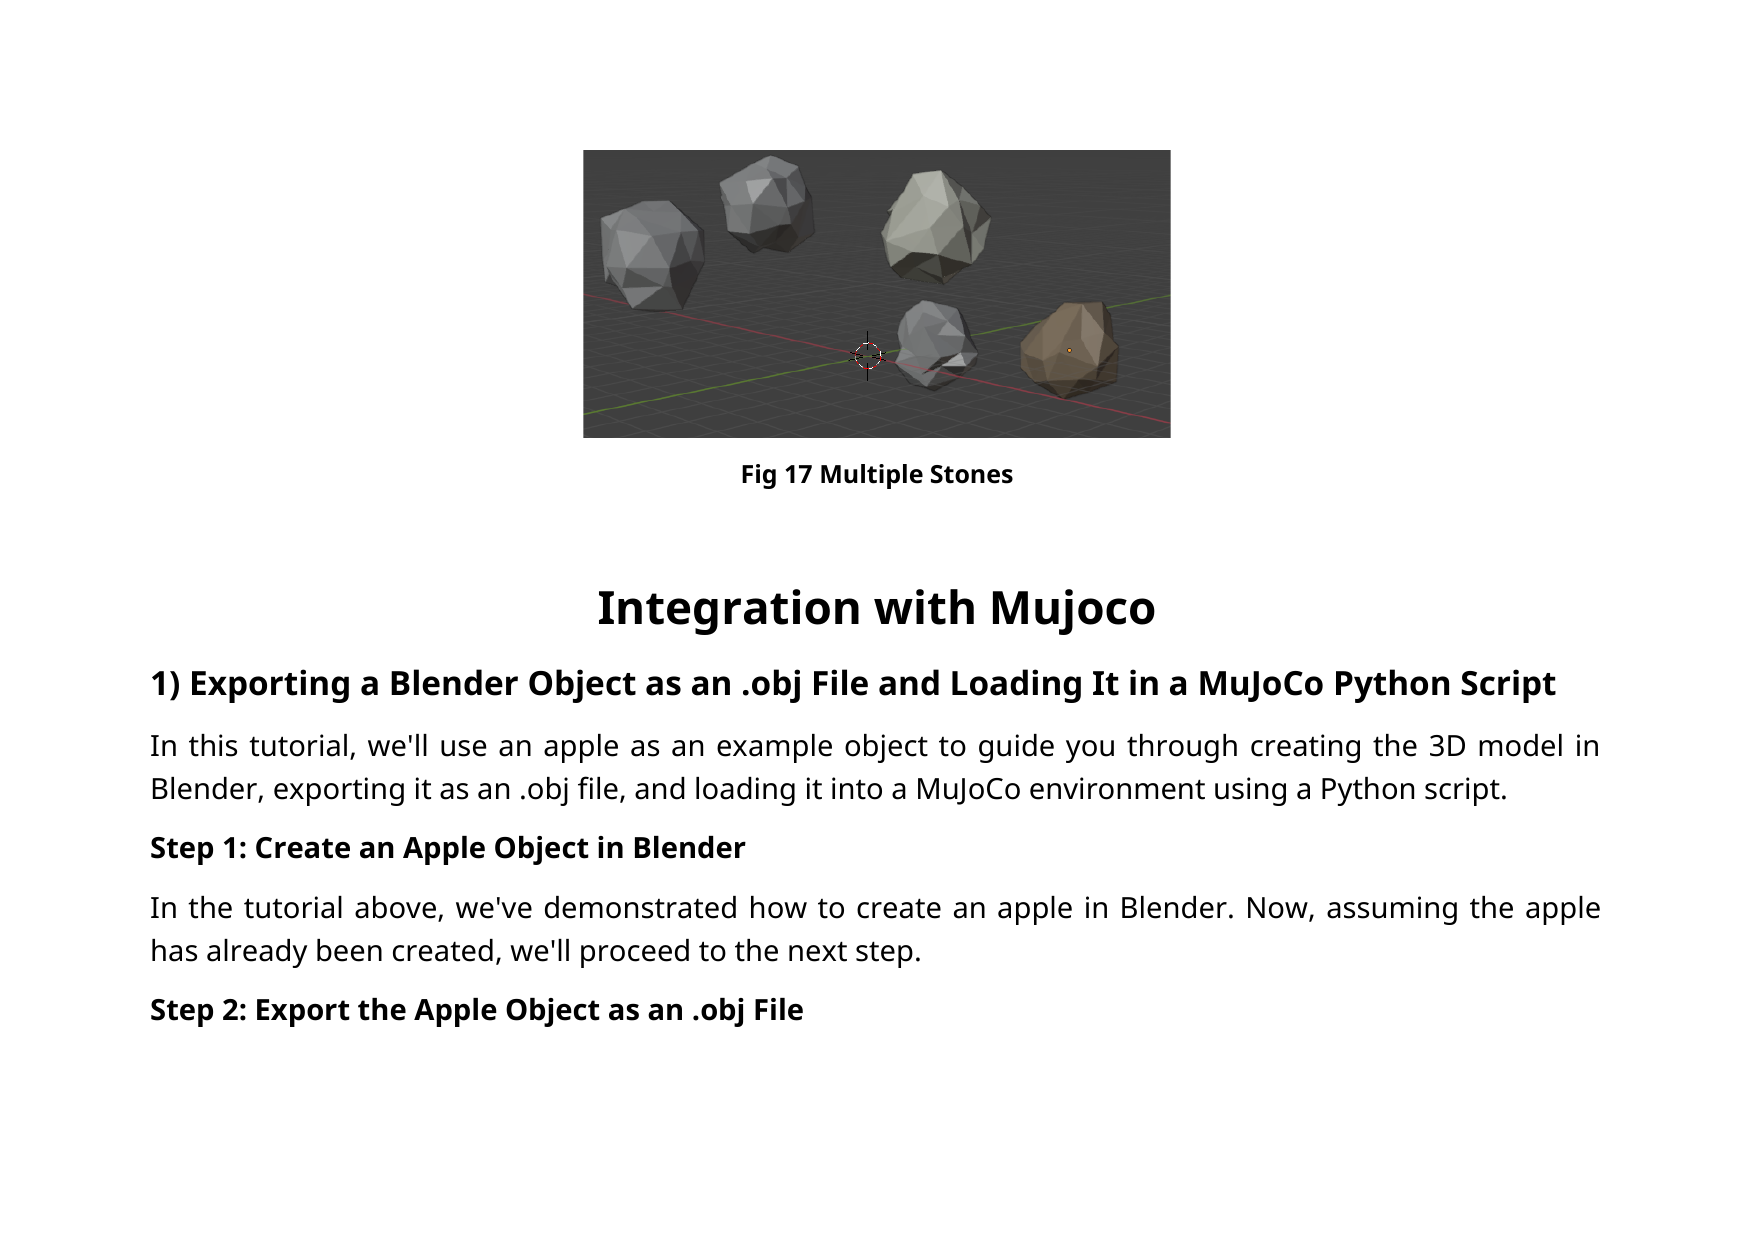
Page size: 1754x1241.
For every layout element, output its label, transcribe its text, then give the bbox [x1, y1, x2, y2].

text Fig 17 Multiple Stones [150, 457, 1604, 491]
text In the tutorial above, we've demonstrated how to create an apple in Blender. Now, assuming the apple has already been created, we'll proceed to the next step. [150, 887, 1604, 969]
text Step 2: Export the Apple Object as an .obj File [150, 989, 1604, 1029]
text Step 1: Create an Apple Object in Blender [150, 828, 1604, 867]
picture [583, 150, 1171, 438]
text 1) Exporting a Blender Object as an .obj File and Loading It in a MuJoCo Python Script [150, 660, 1604, 705]
text Integration with Mujoco [150, 576, 1604, 638]
text In this tutorial, we'll use an apple as an example object to guide you through creating the 3D model in Blender, exporting it as an .obj file, and loading it into a MuJoCo environment using a Python script. [150, 725, 1604, 808]
